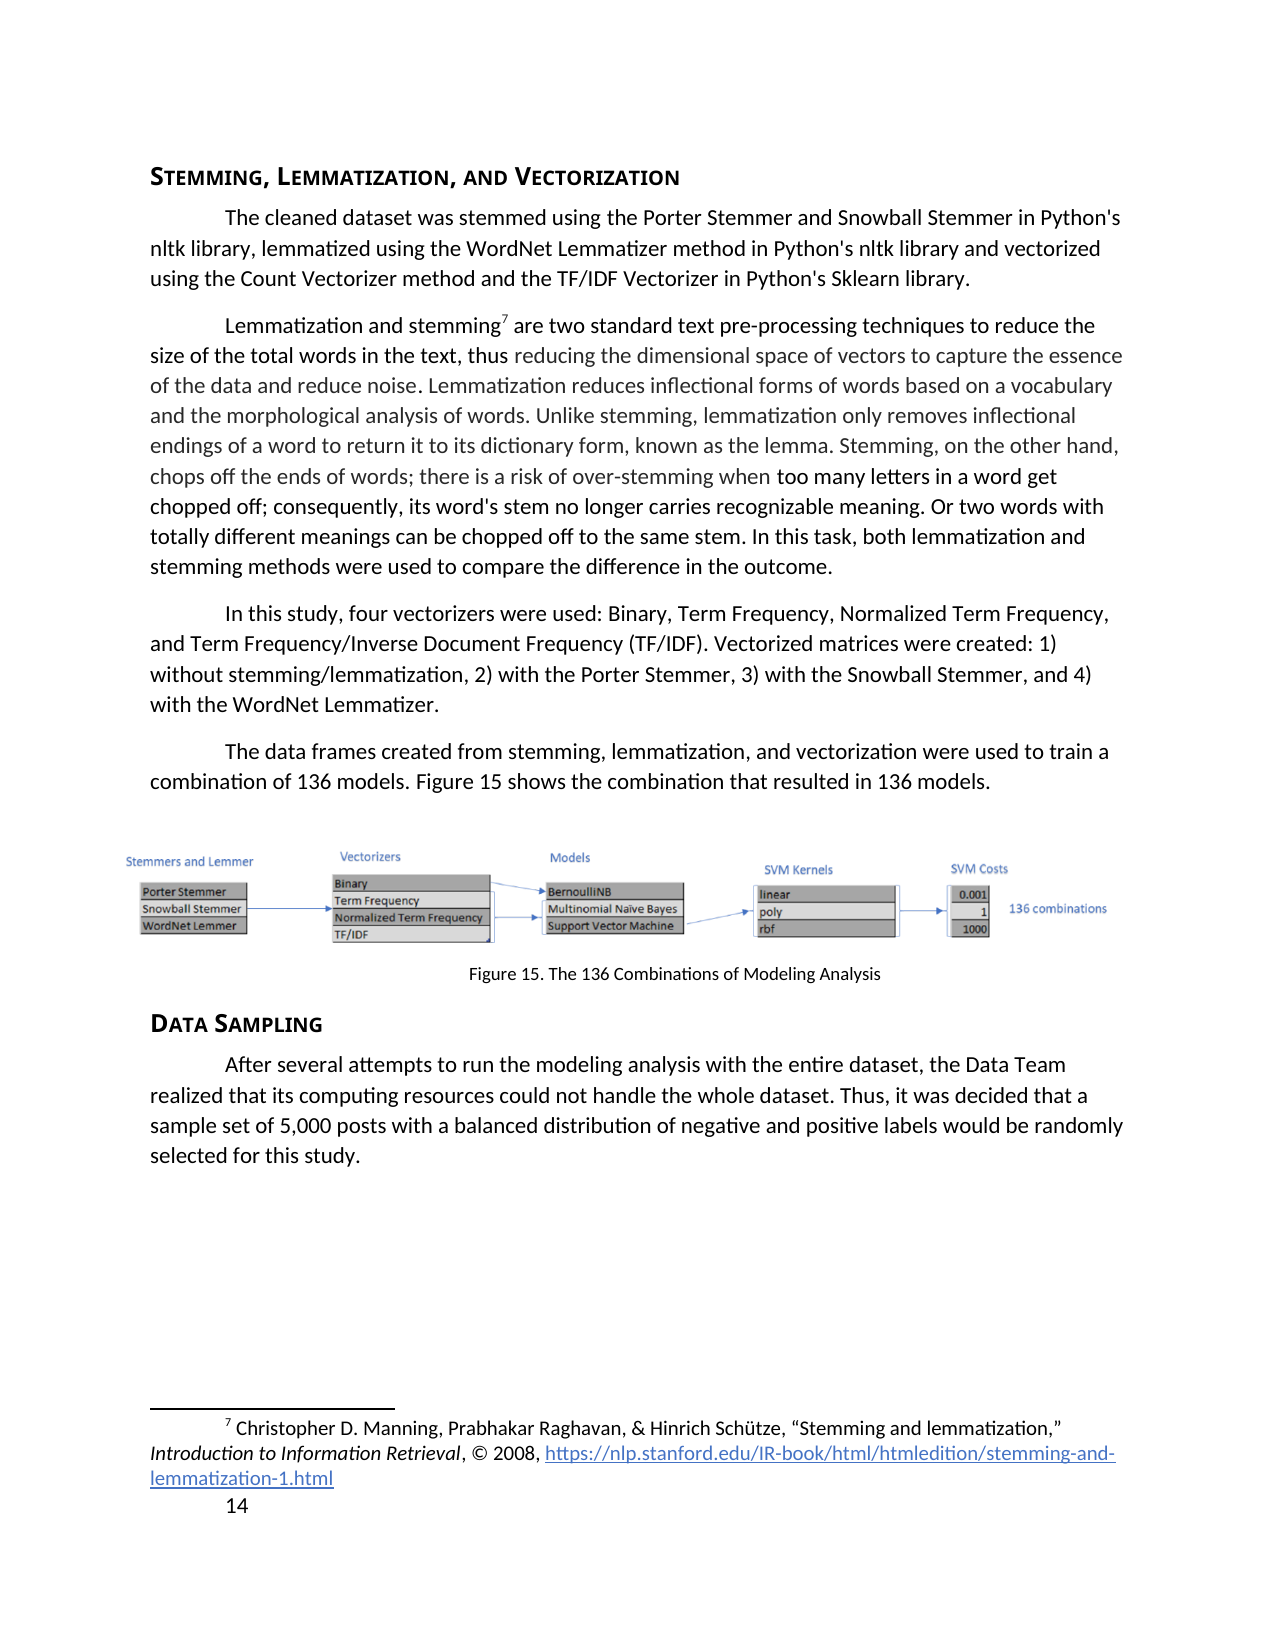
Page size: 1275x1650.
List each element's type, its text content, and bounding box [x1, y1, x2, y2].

text The data frames created from stemming, lemmatization, and vectorization were used to train a combination of 136 models. Figure 15 shows the combination that resulted in 136 models. [150, 737, 1125, 825]
picture [116, 844, 1121, 943]
text Figure 15. The 136 Combinations of Modeling Analysis [150, 962, 1125, 985]
text After several attempts to run the modeling analysis with the entire dataset, the Data Team realized that its computing resources could not handle the whole dataset. Thus, it was decided that a sample set of 5,000 posts with a balanced distribution of negative and positive labels would be randomly selected for this study. [150, 1051, 1125, 1169]
text In this study, four vectorizers were used: Binary, Term Frequency, Normalized Term Frequency, and Term Frequency/Inverse Document Frequency (TF/IDF). Vectorized matrices were created: 1) without stemming/lemmatization, 2) with the Porter Stemmer, 3) with the Snowball Stemmer, and 4) with the WordNet Lemmatizer. [150, 599, 1125, 718]
subtitle Stemming, Lemmatization, and Vectorization [150, 158, 1125, 192]
subtitle Data Sampling [150, 1006, 1125, 1039]
text The cleaned dataset was stemmed using the Porter Stemmer and Snowball Stemmer in Python's nltk library, lemmatized using the WordNet Lemmatizer method in Python's nltk library and vectorized using the Count Vectorizer method and the TF/IDF Vectorizer in Python's Sklearn library. [150, 203, 1125, 292]
text Lemmatization and stemming are two standard text pre-processing techniques to reduce the size of the total words in the text, thus reducing the dimensional space of vectors to capture the essence of the data and reduce noise. Lemmatization reduces inflectional forms of words based on a vocabulary and the morphological analysis of words. Unlike stemming, lemmatization only removes inflectional endings of a word to return it to its dictionary form, known as the lemma. Stemming, on the other hand, chops off the ends of words; there is a risk of over-stemming when too many letters in a word get chopped off; consequently, its word's stem no longer carries recognizable meaning. Or two words with totally different meanings can be chopped off to the same stem. In this task, both lemmatization and stemming methods were used to compare the difference in the outcome. [150, 311, 1125, 580]
